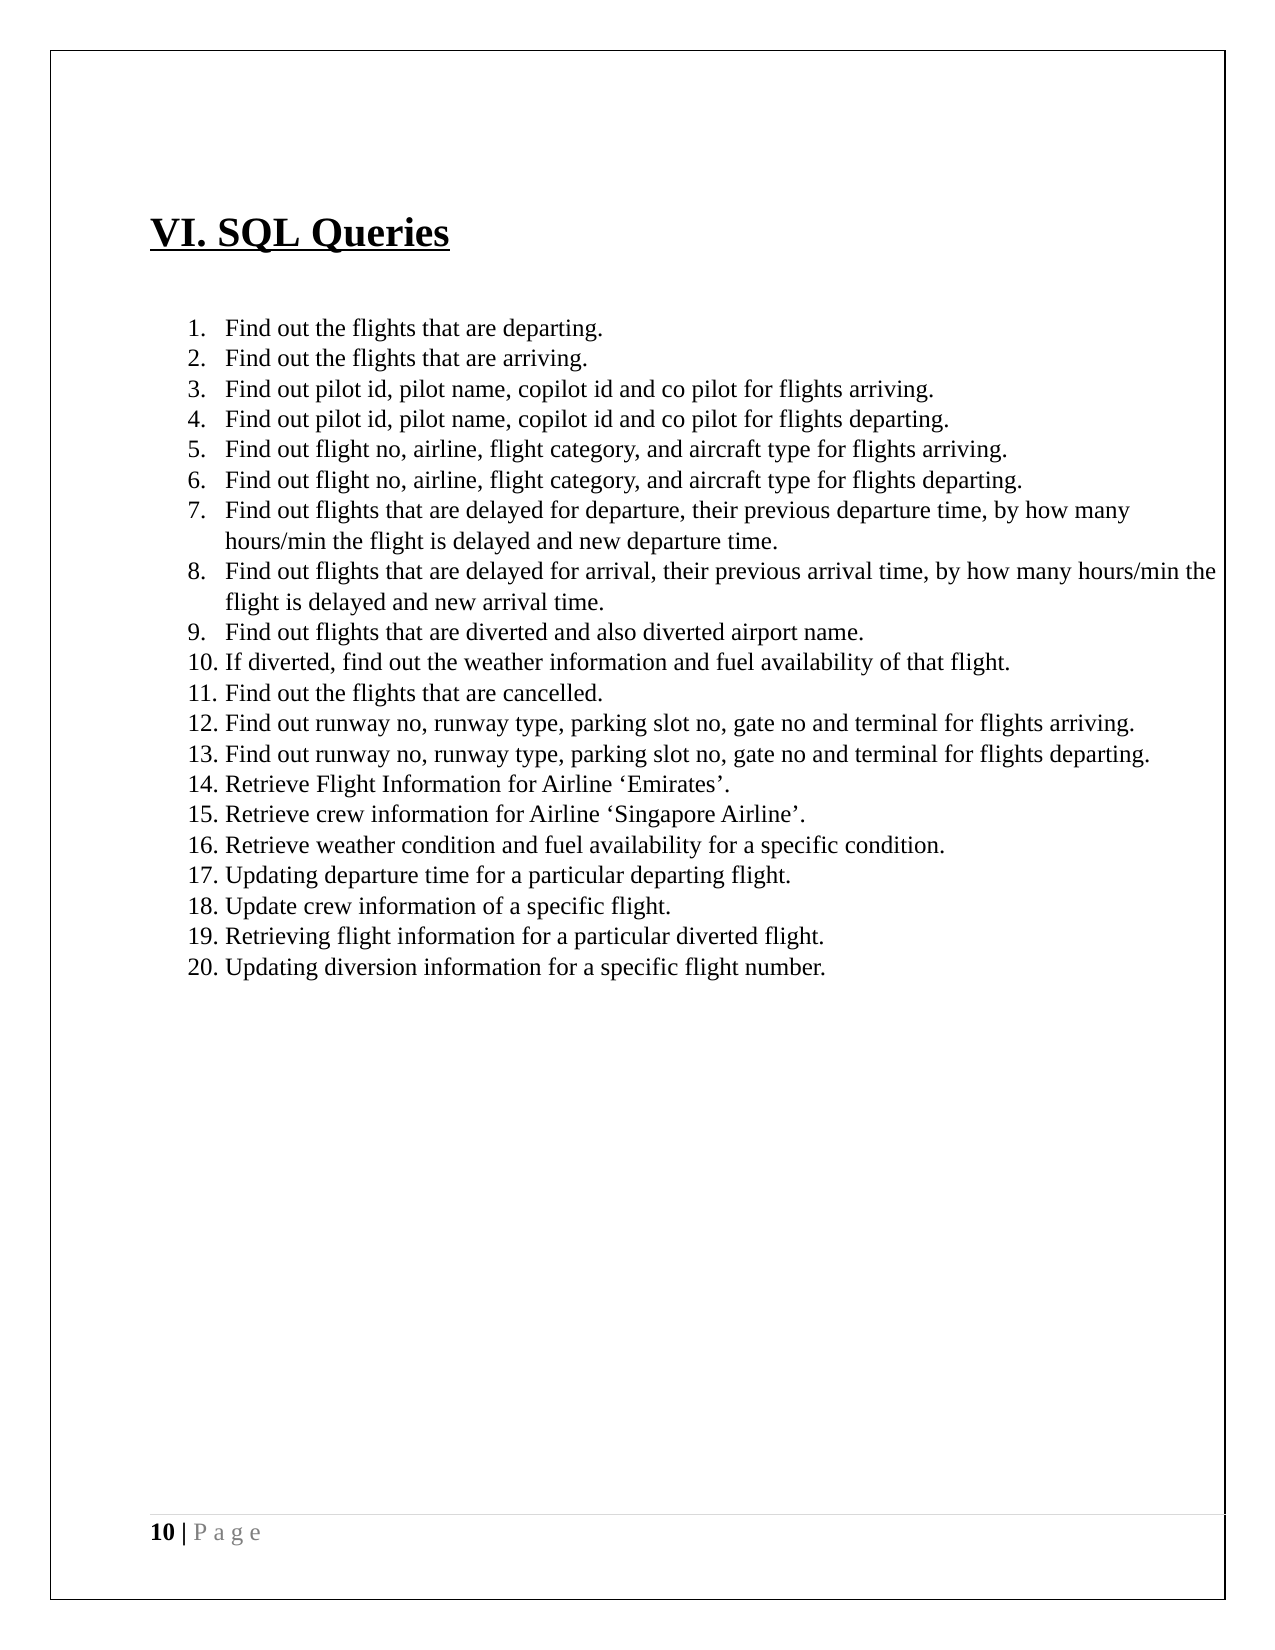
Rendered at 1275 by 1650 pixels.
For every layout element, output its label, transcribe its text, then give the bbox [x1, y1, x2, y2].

list Retrieving flight information for a particular diverted flight. [187, 921, 1224, 950]
list Find out flights that are delayed for arrival, their previous arrival time, by how many hours/min the flight is delayed and new arrival time. [187, 556, 1224, 615]
list Retrieve Flight Information for Airline ‘Emirates’. [187, 769, 1224, 798]
list Find out pilot id, pilot name, copilot id and co pilot for flights departing. [187, 404, 1224, 433]
list Find out the flights that are arriving. [187, 343, 1224, 372]
list Find out the flights that are departing. [187, 313, 1224, 342]
list Find out flights that are diverted and also diverted airport name. [187, 617, 1224, 646]
list If diverted, find out the weather information and fuel availability of that flight. [187, 647, 1224, 676]
list Updating departure time for a particular departing flight. [187, 860, 1224, 889]
text VI. SQL Queries [150, 207, 1224, 255]
list Find out flight no, airline, flight category, and aircraft type for flights departing. [187, 465, 1224, 494]
list Find out flight no, airline, flight category, and aircraft type for flights arriving. [187, 434, 1224, 463]
list Retrieve crew information for Airline ‘Singapore Airline’. [187, 799, 1224, 828]
list Find out flights that are delayed for departure, their previous departure time, by how many hours/min the flight is delayed and new departure time. [187, 495, 1224, 554]
list Find out runway no, runway type, parking slot no, gate no and terminal for flights arriving. [187, 708, 1224, 737]
list Retrieve weather condition and fuel availability for a specific condition. [187, 830, 1224, 859]
list Find out runway no, runway type, parking slot no, gate no and terminal for flights departing. [187, 739, 1224, 767]
list Find out pilot id, pilot name, copilot id and co pilot for flights arriving. [187, 374, 1224, 402]
list Find out the flights that are cancelled. [187, 678, 1224, 707]
list Update crew information of a specific flight. [187, 891, 1224, 919]
list Updating diversion information for a specific flight number. [187, 952, 1224, 980]
